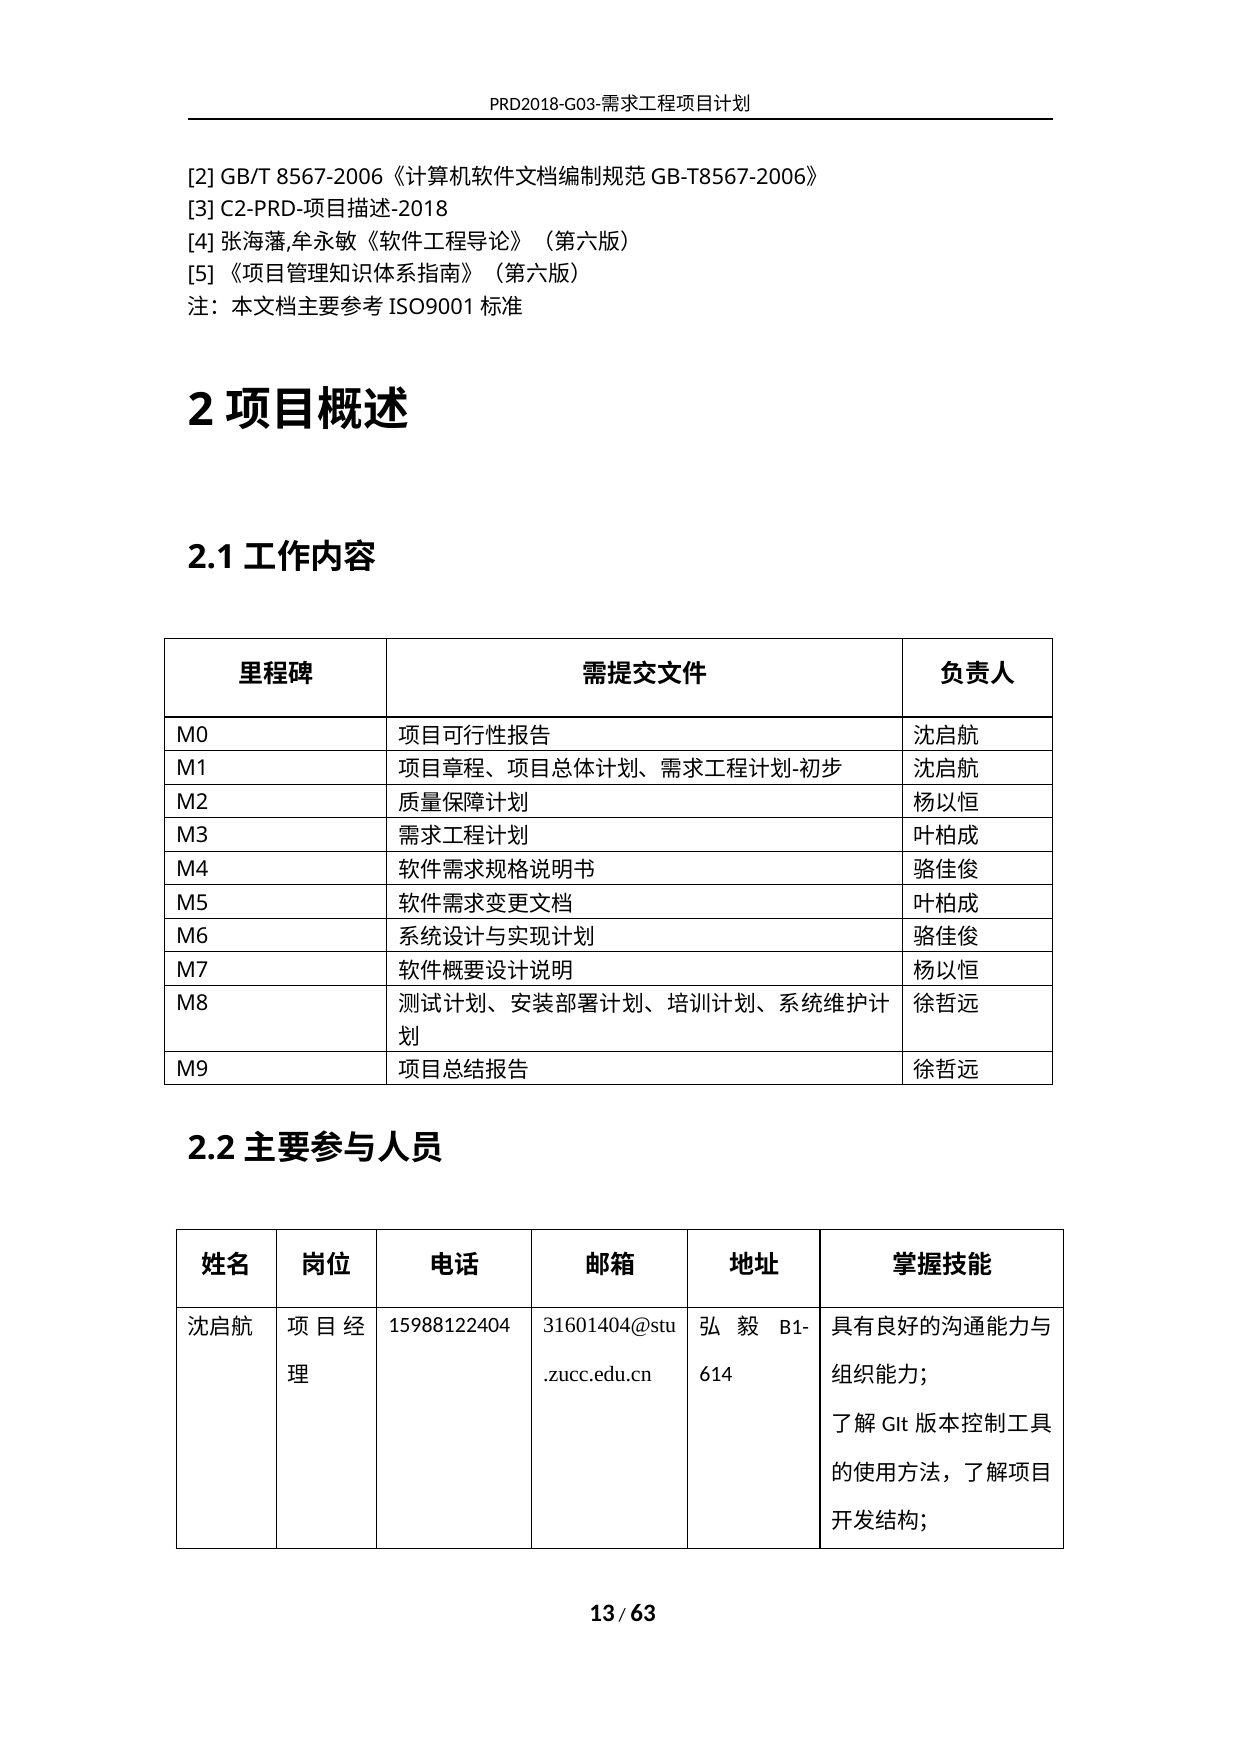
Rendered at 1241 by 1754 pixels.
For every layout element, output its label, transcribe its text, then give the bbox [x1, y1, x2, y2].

table_cell 沈启航 [177, 1308, 276, 1548]
table_cell 质量保障计划 [387, 785, 902, 817]
table_header 掌握技能 [821, 1230, 1063, 1307]
table_cell 骆佳俊 [903, 852, 1052, 884]
table_cell 项目经理 [277, 1308, 376, 1548]
table_cell M7 [165, 952, 386, 985]
table_cell 叶柏成 [903, 818, 1052, 851]
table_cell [532, 1308, 687, 1548]
table_header 岗位 [277, 1230, 376, 1307]
table_cell 弘毅B1-614 [688, 1308, 819, 1548]
table_cell 骆佳俊 [903, 919, 1052, 951]
table_header 需提交文件 [387, 639, 902, 716]
table_cell M1 [165, 751, 386, 783]
table_cell 测试计划、安装部署计划、培训计划、系统维护计划 [387, 986, 902, 1051]
table_cell 项目章程、项目总体计划、需求工程计划-初步 [387, 751, 902, 783]
table_cell M6 [165, 919, 386, 951]
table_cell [821, 1308, 1063, 1548]
table_cell 徐哲远 [903, 986, 1052, 1051]
table_cell 杨以恒 [903, 785, 1052, 817]
table_cell 需求工程计划 [387, 818, 902, 851]
table_cell 软件需求变更文档 [387, 885, 902, 918]
text 注：本文档主要参考ISO9001标准 [187, 288, 1053, 321]
table_header 地址 [688, 1230, 819, 1307]
table_cell 沈启航 [903, 718, 1052, 750]
subtitle 2.1 工作内容 [187, 522, 1053, 587]
table_cell M3 [165, 818, 386, 851]
table_cell 软件需求规格说明书 [387, 852, 902, 884]
table_header 姓名 [177, 1230, 276, 1307]
table_header 负责人 [903, 639, 1052, 716]
table_cell 杨以恒 [903, 952, 1052, 985]
table_cell M5 [165, 885, 386, 918]
table_cell M4 [165, 852, 386, 884]
subtitle 2.2 主要参与人员 [187, 1112, 1053, 1177]
table_cell 项目可行性报告 [387, 718, 902, 750]
text [2] GB/T 8567-2006《计算机软件文档编制规范GB-T8567-2006》 [187, 158, 1053, 191]
table_cell 软件概要设计说明 [387, 952, 902, 985]
table_cell 项目总结报告 [387, 1052, 902, 1084]
table_header 邮箱 [532, 1230, 687, 1307]
table_cell 系统设计与实现计划 [387, 919, 902, 951]
table_cell 沈启航 [903, 751, 1052, 783]
table_cell M8 [165, 986, 386, 1051]
text [5] 《项目管理知识体系指南》（第六版） [187, 256, 1053, 288]
table_cell 15988122404 [377, 1308, 531, 1548]
table_cell 叶柏成 [903, 885, 1052, 918]
table_cell 徐哲远 [903, 1052, 1052, 1084]
subtitle 2 项目概述 [187, 356, 1053, 454]
text [4] 张海藩,牟永敏《软件工程导论》（第六版） [187, 223, 1053, 256]
table_header 电话 [377, 1230, 531, 1307]
table_cell M2 [165, 785, 386, 817]
table_cell M9 [165, 1052, 386, 1084]
table_cell M0 [165, 718, 386, 750]
table_header 里程碑 [165, 639, 386, 716]
text [3] C2-PRD-项目描述-2018 [187, 191, 1053, 223]
